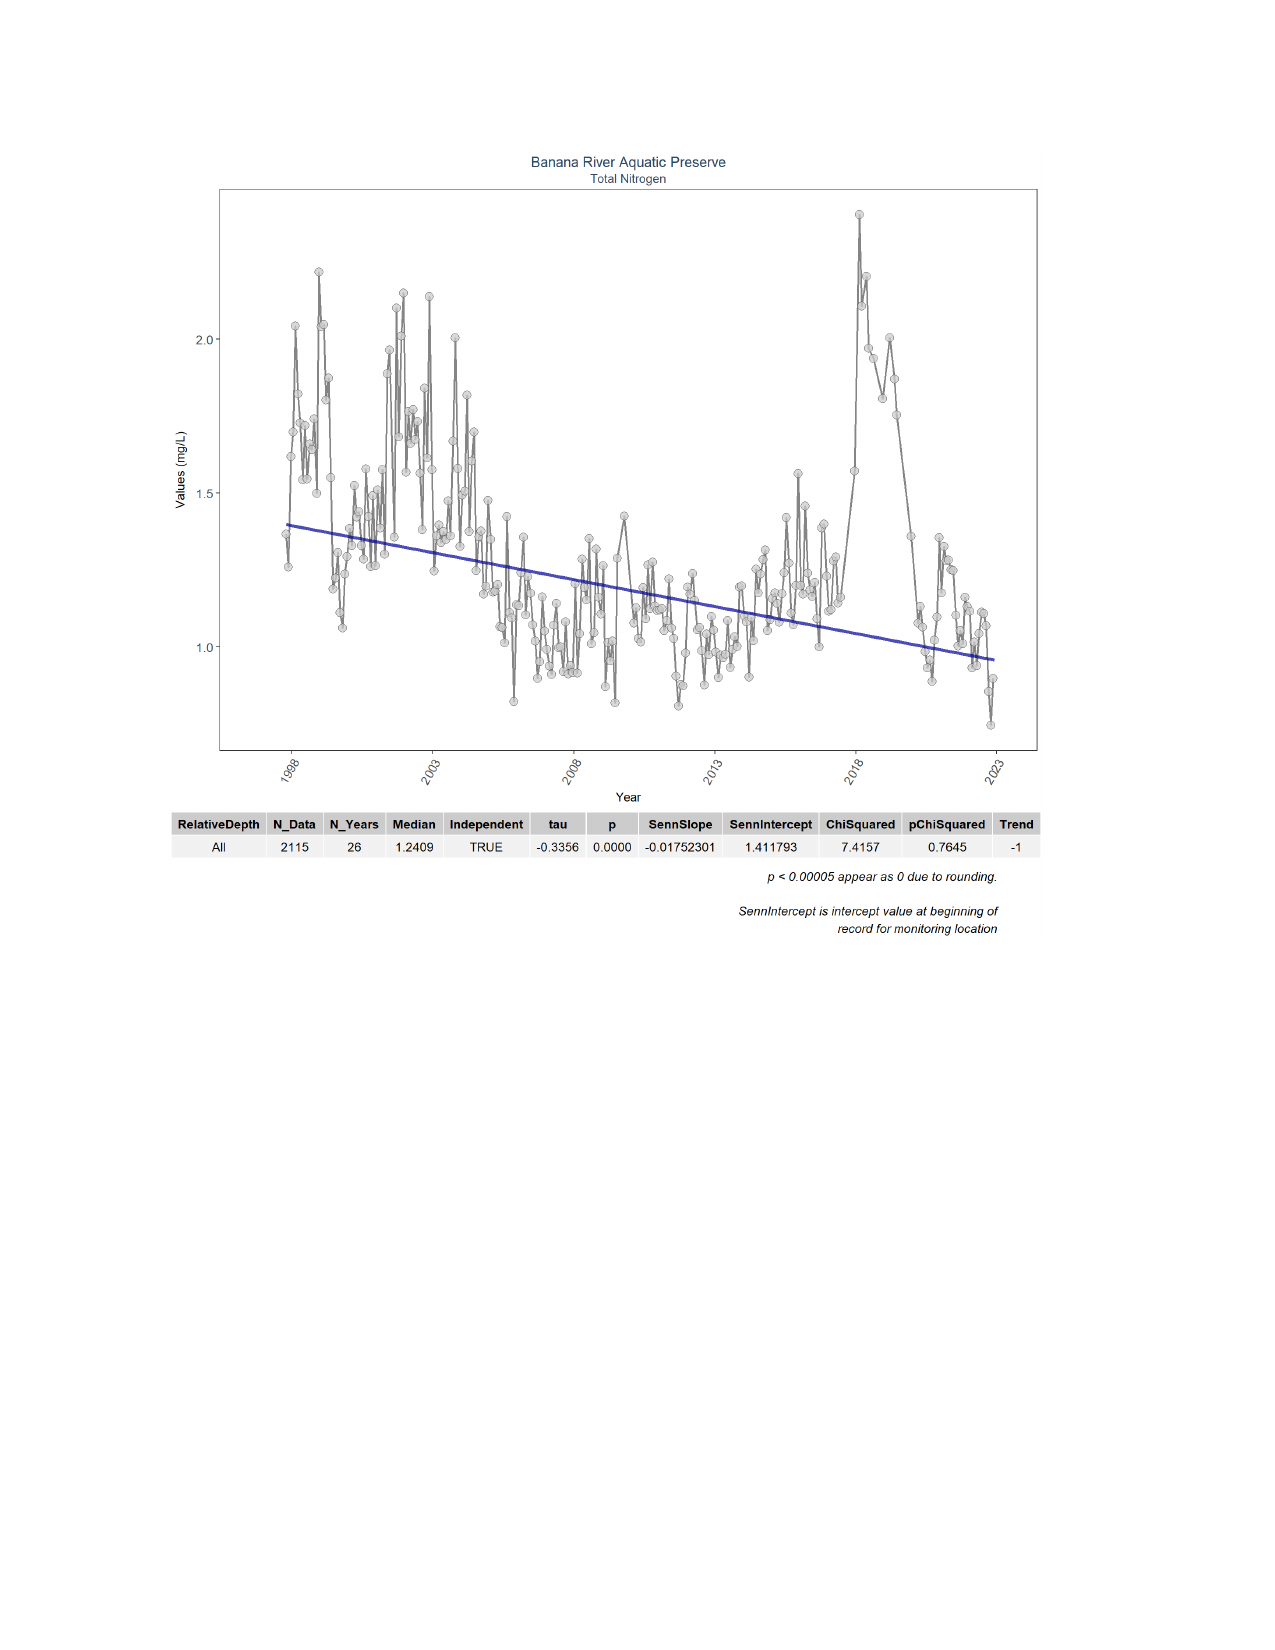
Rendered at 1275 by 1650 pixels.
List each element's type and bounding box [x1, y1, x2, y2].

picture [168, 150, 1044, 938]
